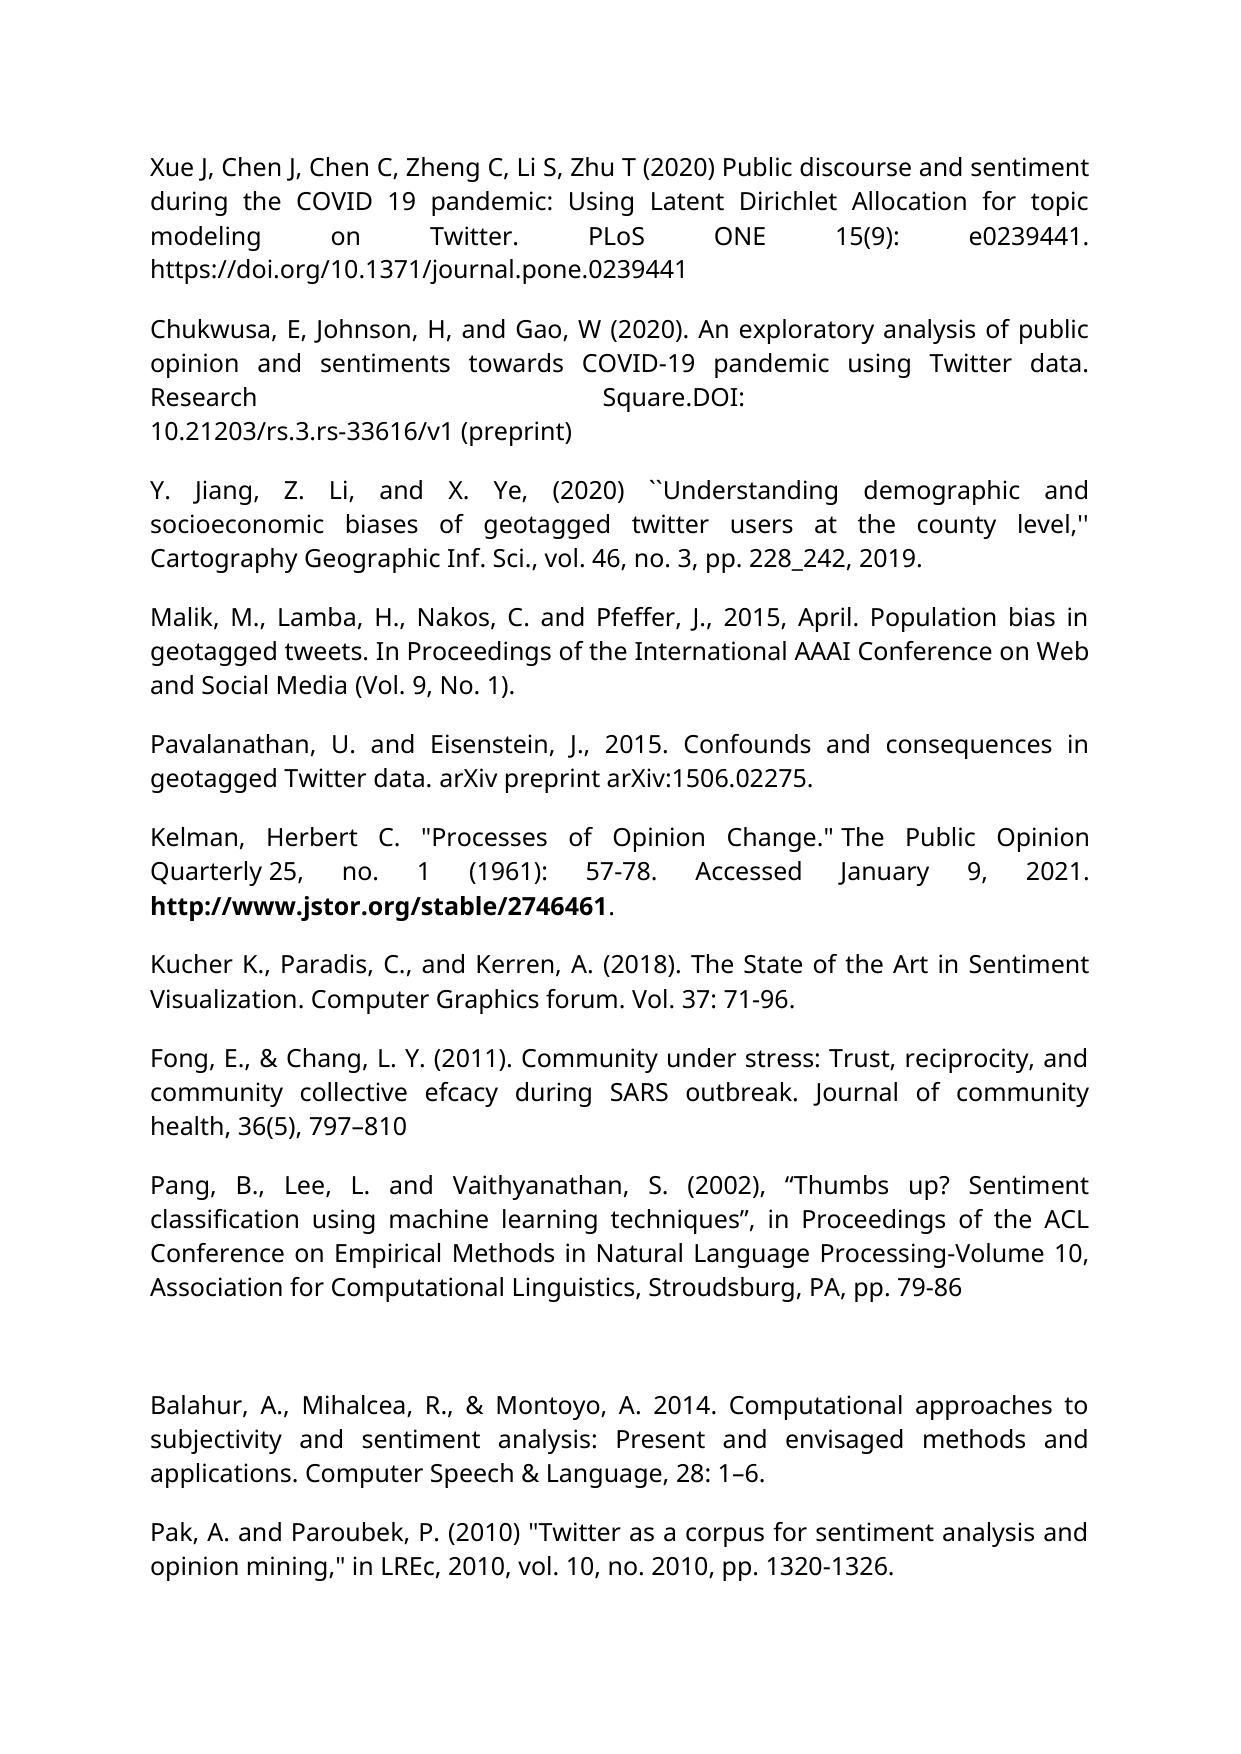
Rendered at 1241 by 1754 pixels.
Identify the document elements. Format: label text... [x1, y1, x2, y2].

text Kucher K., Paradis, C., and Kerren, A. (2018). The State of the Art in Sentiment Visualization. Computer Graphics forum. Vol. 37: 71-96. [150, 947, 1090, 1015]
text Pavalanathan, U. and Eisenstein, J., 2015. Confounds and consequences in geotagged Twitter data. arXiv preprint arXiv:1506.02275. [150, 727, 1090, 795]
text Y. Jiang, Z. Li, and X. Ye, (2020) ``Understanding demographic and socioeconomic biases of geotagged twitter users at the county level,'' Cartography Geographic Inf. Sci., vol. 46, no. 3, pp. 228_242, 2019. [150, 472, 1090, 575]
text Balahur, A., Mihalcea, R., & Montoyo, A. 2014. Computational approaches to subjectivity and sentiment analysis: Present and envisaged methods and applications. Computer Speech & Language, 28: 1–6. [150, 1388, 1090, 1490]
text Fong, E., & Chang, L. Y. (2011). Community under stress: Trust, reciprocity, and community collective efcacy during SARS outbreak. Journal of community health, 36(5), 797–810 [150, 1040, 1090, 1142]
text Xue J, Chen J, Chen C, Zheng C, Li S, Zhu T (2020) Public discourse and sentiment during the COVID 19 pandemic: Using Latent Dirichlet Allocation for topic modeling on Twitter. PLoS ONE 15(9): e0239441. https://doi.org/10.1371/journal.pone.0239441 [150, 150, 1090, 286]
text Kelman, Herbert C. "Processes of Opinion Change." The Public Opinion Quarterly 25, no. 1 (1961): 57-78. Accessed January 9, 2021. http://www.jstor.org/stable/2746461. [150, 820, 1090, 922]
text Malik, M., Lamba, H., Nakos, C. and Pfeffer, J., 2015, April. Population bias in geotagged tweets. In Proceedings of the International AAAI Conference on Web and Social Media (Vol. 9, No. 1). [150, 600, 1090, 702]
text Pang, B., Lee, L. and Vaithyanathan, S. (2002), “Thumbs up? Sentiment classification using machine learning techniques”, in Proceedings of the ACL Conference on Empirical Methods in Natural Language Processing-Volume 10, Association for Computational Linguistics, Stroudsburg, PA, pp. 79-86 [150, 1167, 1090, 1304]
text Chukwusa, E, Johnson, H, and Gao, W (2020). An exploratory analysis of public opinion and sentiments towards COVID-19 pandemic using Twitter data. Research Square.DOI: 10.21203/rs.3.rs-33616/v1 (preprint) [150, 311, 1090, 447]
text Pak, A. and Paroubek, P. (2010) "Twitter as a corpus for sentiment analysis and opinion mining," in LREc, 2010, vol. 10, no. 2010, pp. 1320-1326. [150, 1515, 1090, 1583]
